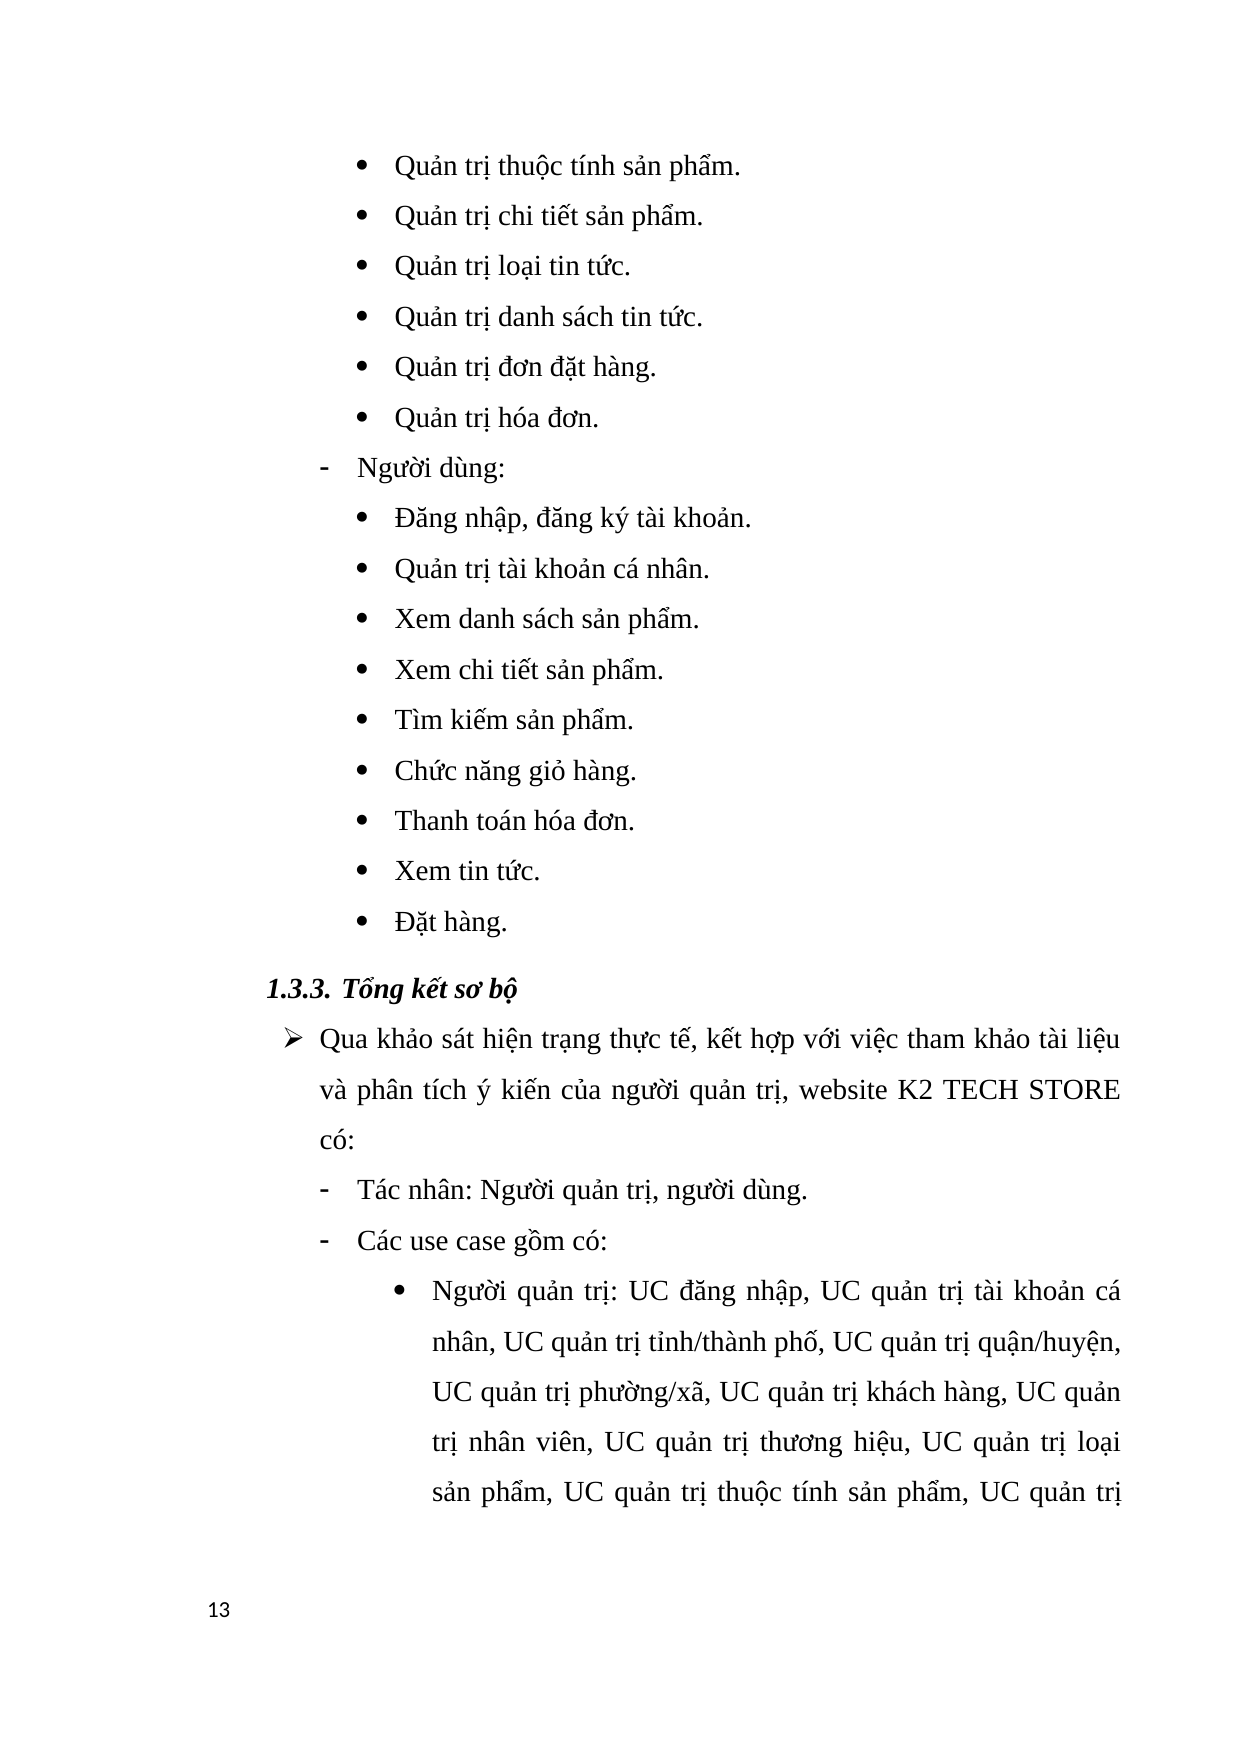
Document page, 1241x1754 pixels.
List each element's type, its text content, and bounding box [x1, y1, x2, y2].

list Quản trị tài khoản cá nhân. [357, 551, 1122, 585]
list Chức năng giỏ hàng. [357, 753, 1122, 786]
list Xem chi tiết sản phẩm. [357, 652, 1122, 686]
list Quản trị hóa đơn. [357, 400, 1122, 433]
list Tác nhân: Người quản trị, người dùng. [319, 1172, 1122, 1206]
list Tìm kiếm sản phẩm. [357, 702, 1122, 736]
subtitle Tổng kết sơ bộ [266, 971, 1122, 1004]
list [394, 1273, 1122, 1508]
list Quản trị danh sách tin tức. [357, 299, 1122, 333]
list Các use case gồm có: [319, 1223, 1122, 1256]
list Xem danh sách sản phẩm. [357, 601, 1122, 635]
list Quản trị chi tiết sản phẩm. [357, 198, 1122, 232]
list Quản trị thuộc tính sản phẩm. [357, 148, 1122, 181]
list Thanh toán hóa đơn. [357, 803, 1122, 837]
list Người dùng: [319, 450, 1122, 484]
list Quản trị đơn đặt hàng. [357, 349, 1122, 383]
list Xem tin tức. [357, 853, 1122, 887]
list Đặt hàng. [357, 904, 1122, 938]
list Quản trị loại tin tức. [357, 248, 1122, 282]
list Đăng nhập, đăng ký tài khoản. [357, 501, 1122, 534]
list Qua khảo sát hiện trạng thực tế, kết hợp với việc tham khảo tài liệu và phân tích ý kiến của người quản trị, website K2 TECH STORE có: [282, 1021, 1122, 1156]
